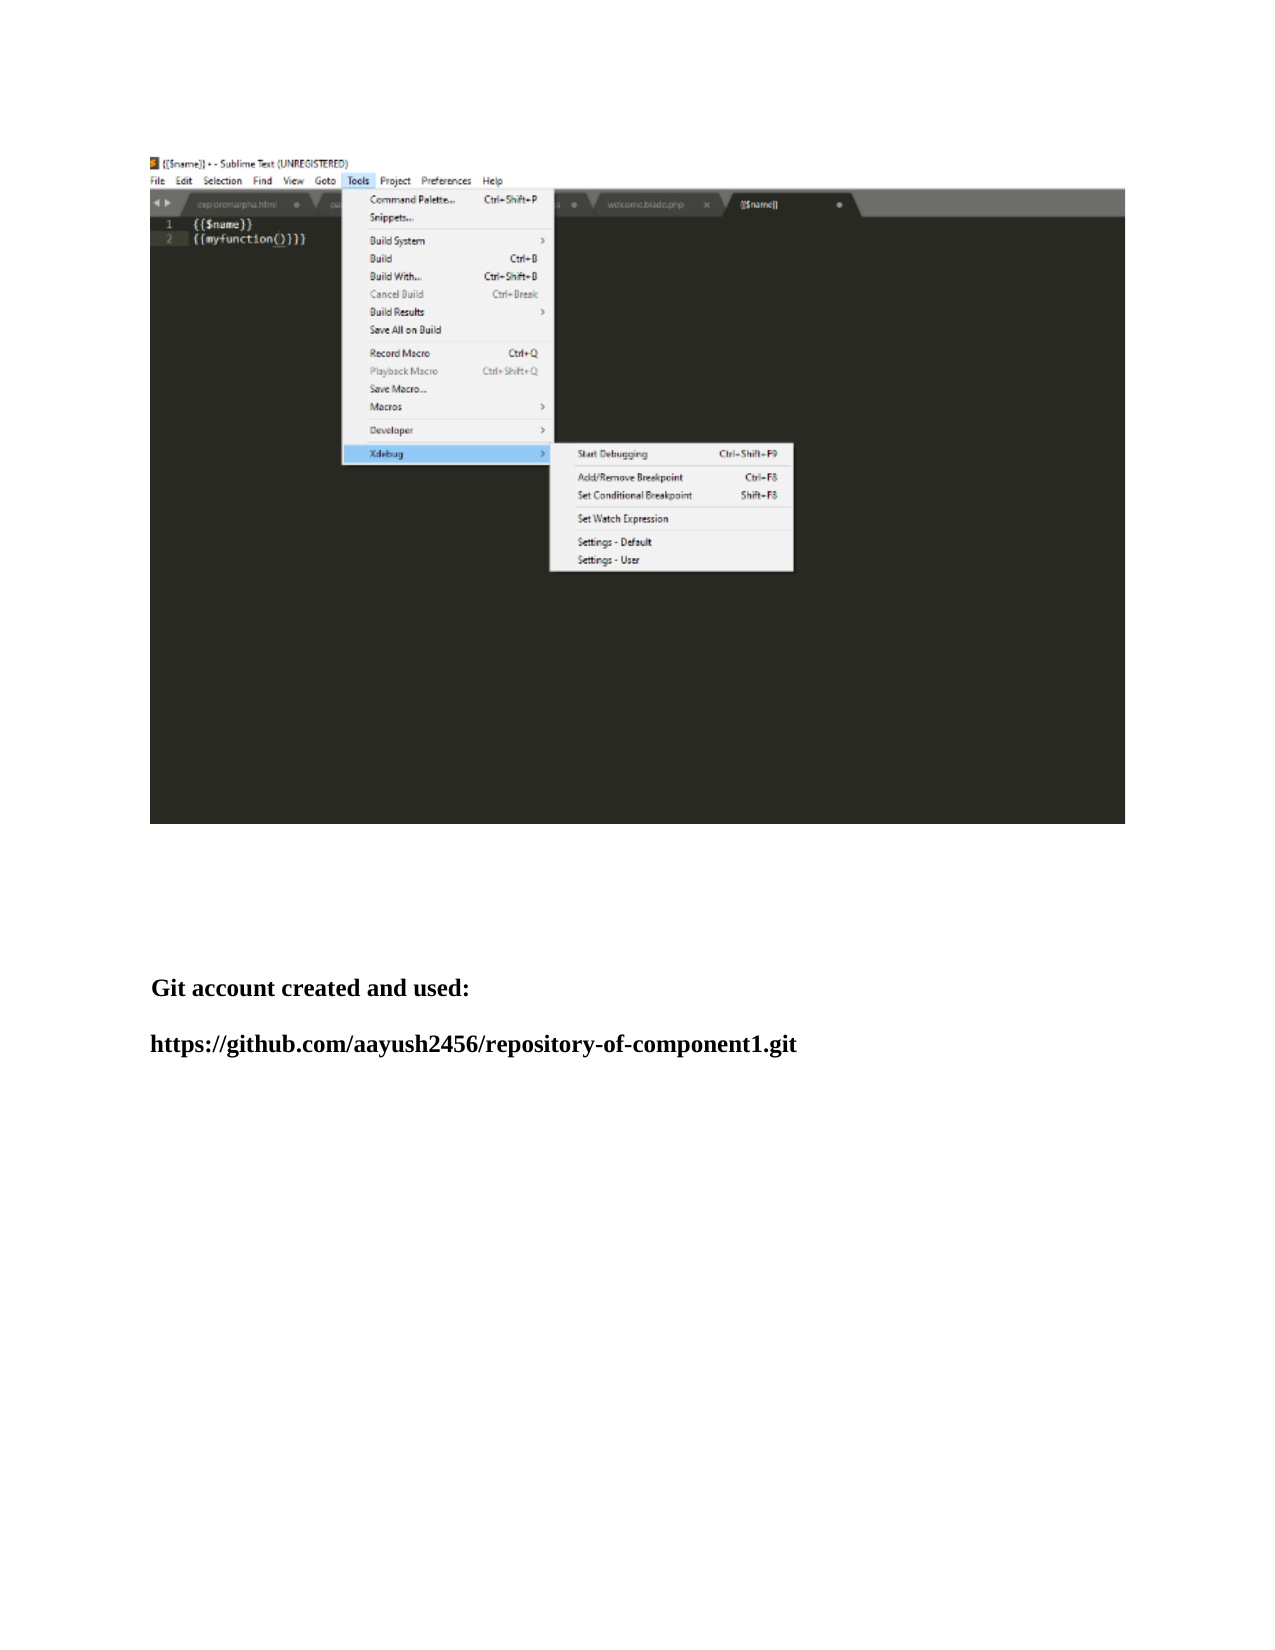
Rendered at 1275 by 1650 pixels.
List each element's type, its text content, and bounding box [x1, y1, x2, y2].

text https://github.com/aayush2456/repository-of-component1.git [150, 1029, 1125, 1058]
picture [150, 150, 1125, 824]
text Git account created and used: [151, 973, 971, 1002]
